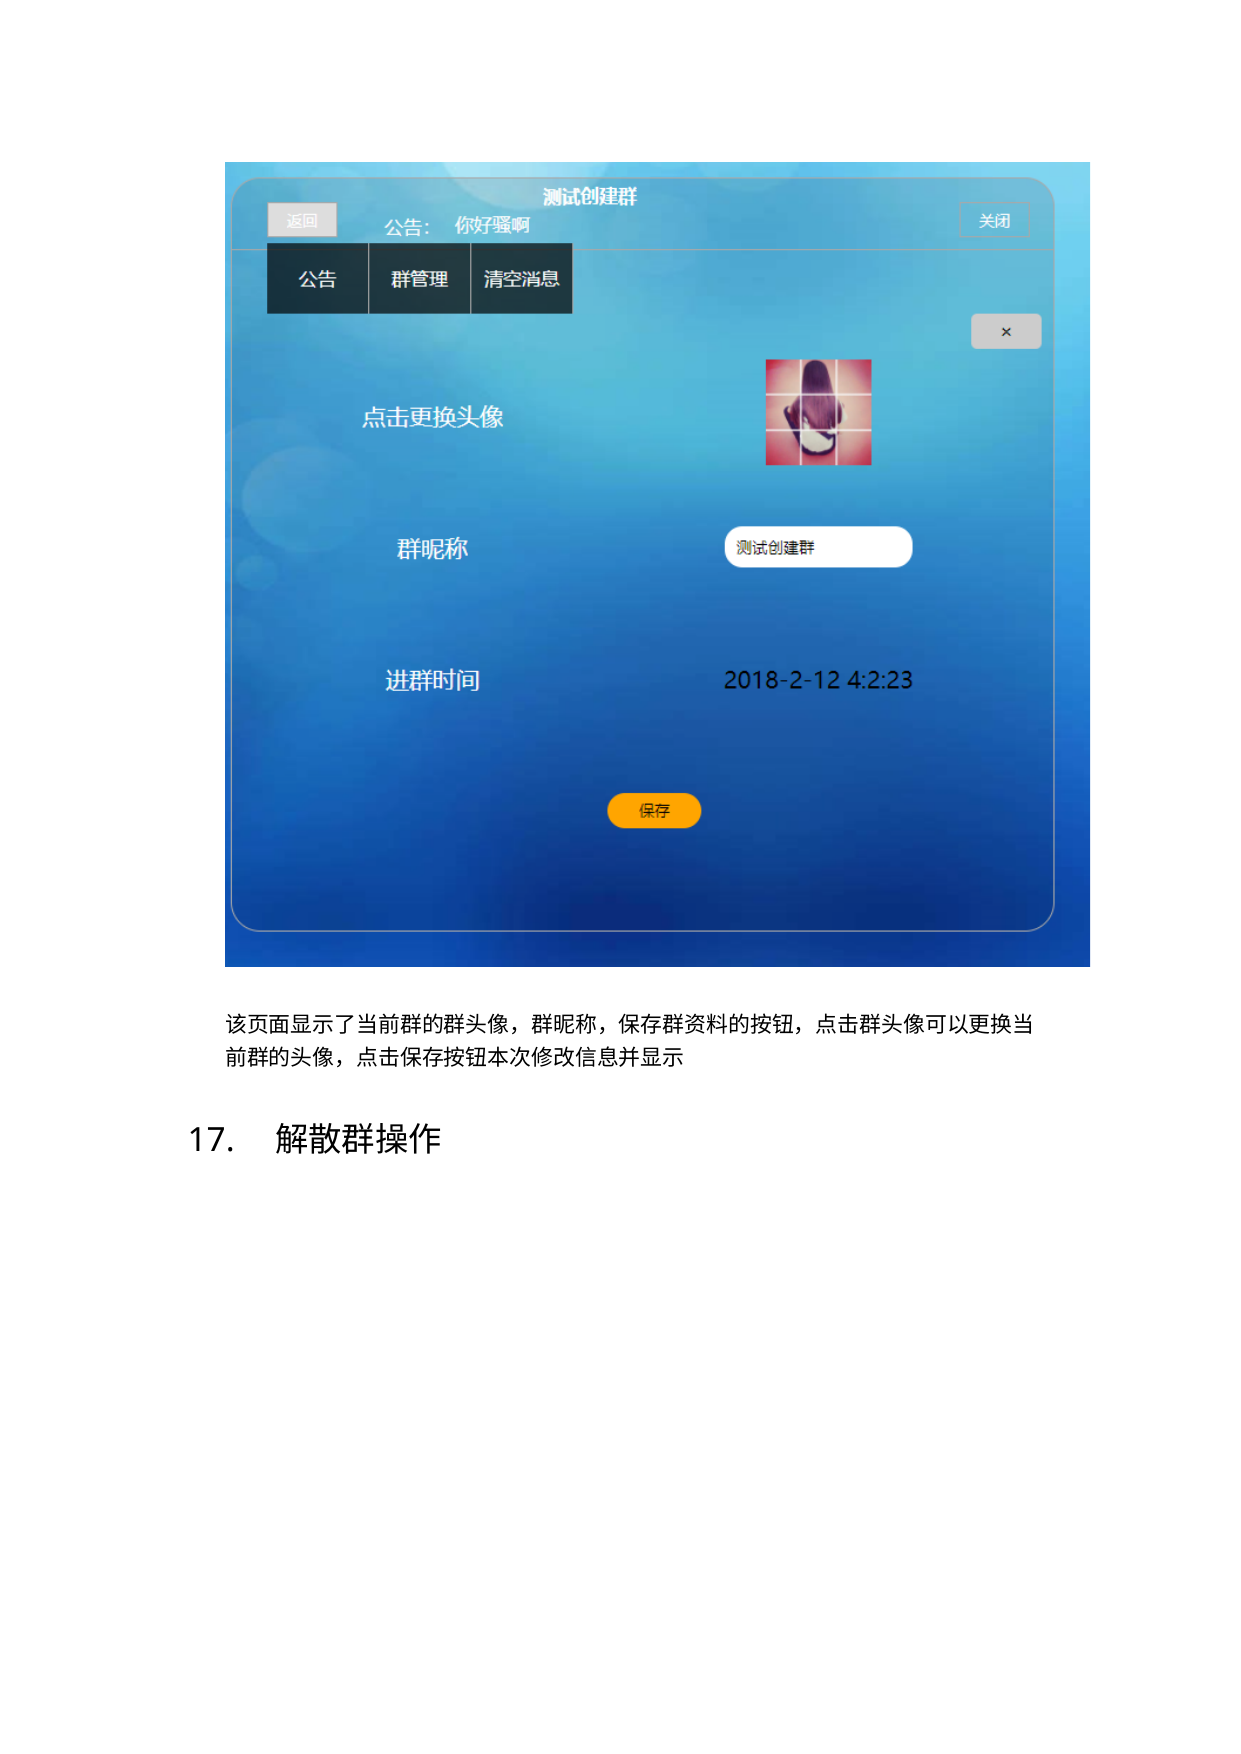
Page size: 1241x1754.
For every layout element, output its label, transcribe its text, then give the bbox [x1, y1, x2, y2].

list 该页面显示了当前群的群头像，群昵称，保存群资料的按钮，点击群头像可以更换当前群的头像，点击保存按钮本次修改信息并显示 [225, 1007, 1053, 1072]
list 解散群操作 [187, 1104, 1053, 1169]
